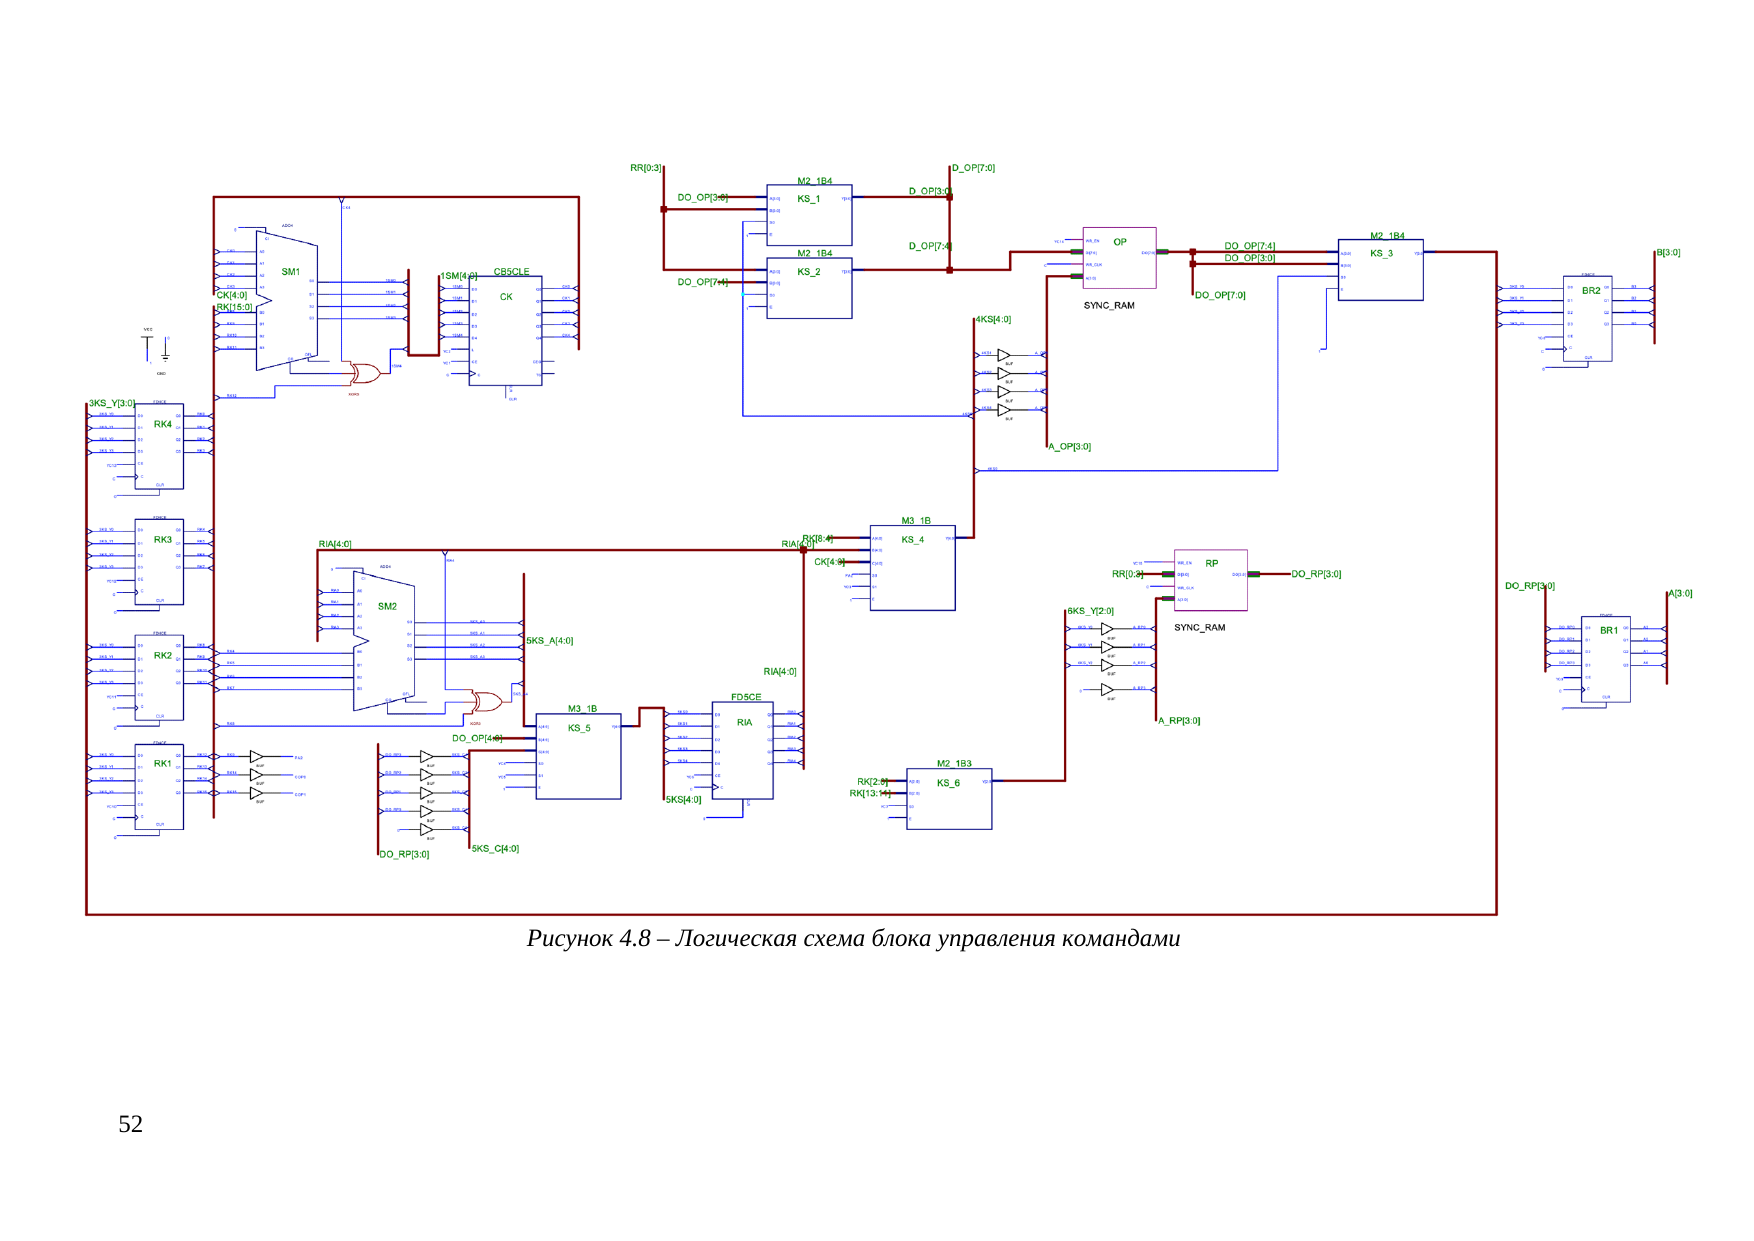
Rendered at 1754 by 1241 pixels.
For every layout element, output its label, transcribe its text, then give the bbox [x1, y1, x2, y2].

picture [73, 146, 1699, 924]
text Рисунок 4.8 – Логическая схема блока управления командами [74, 924, 1636, 952]
